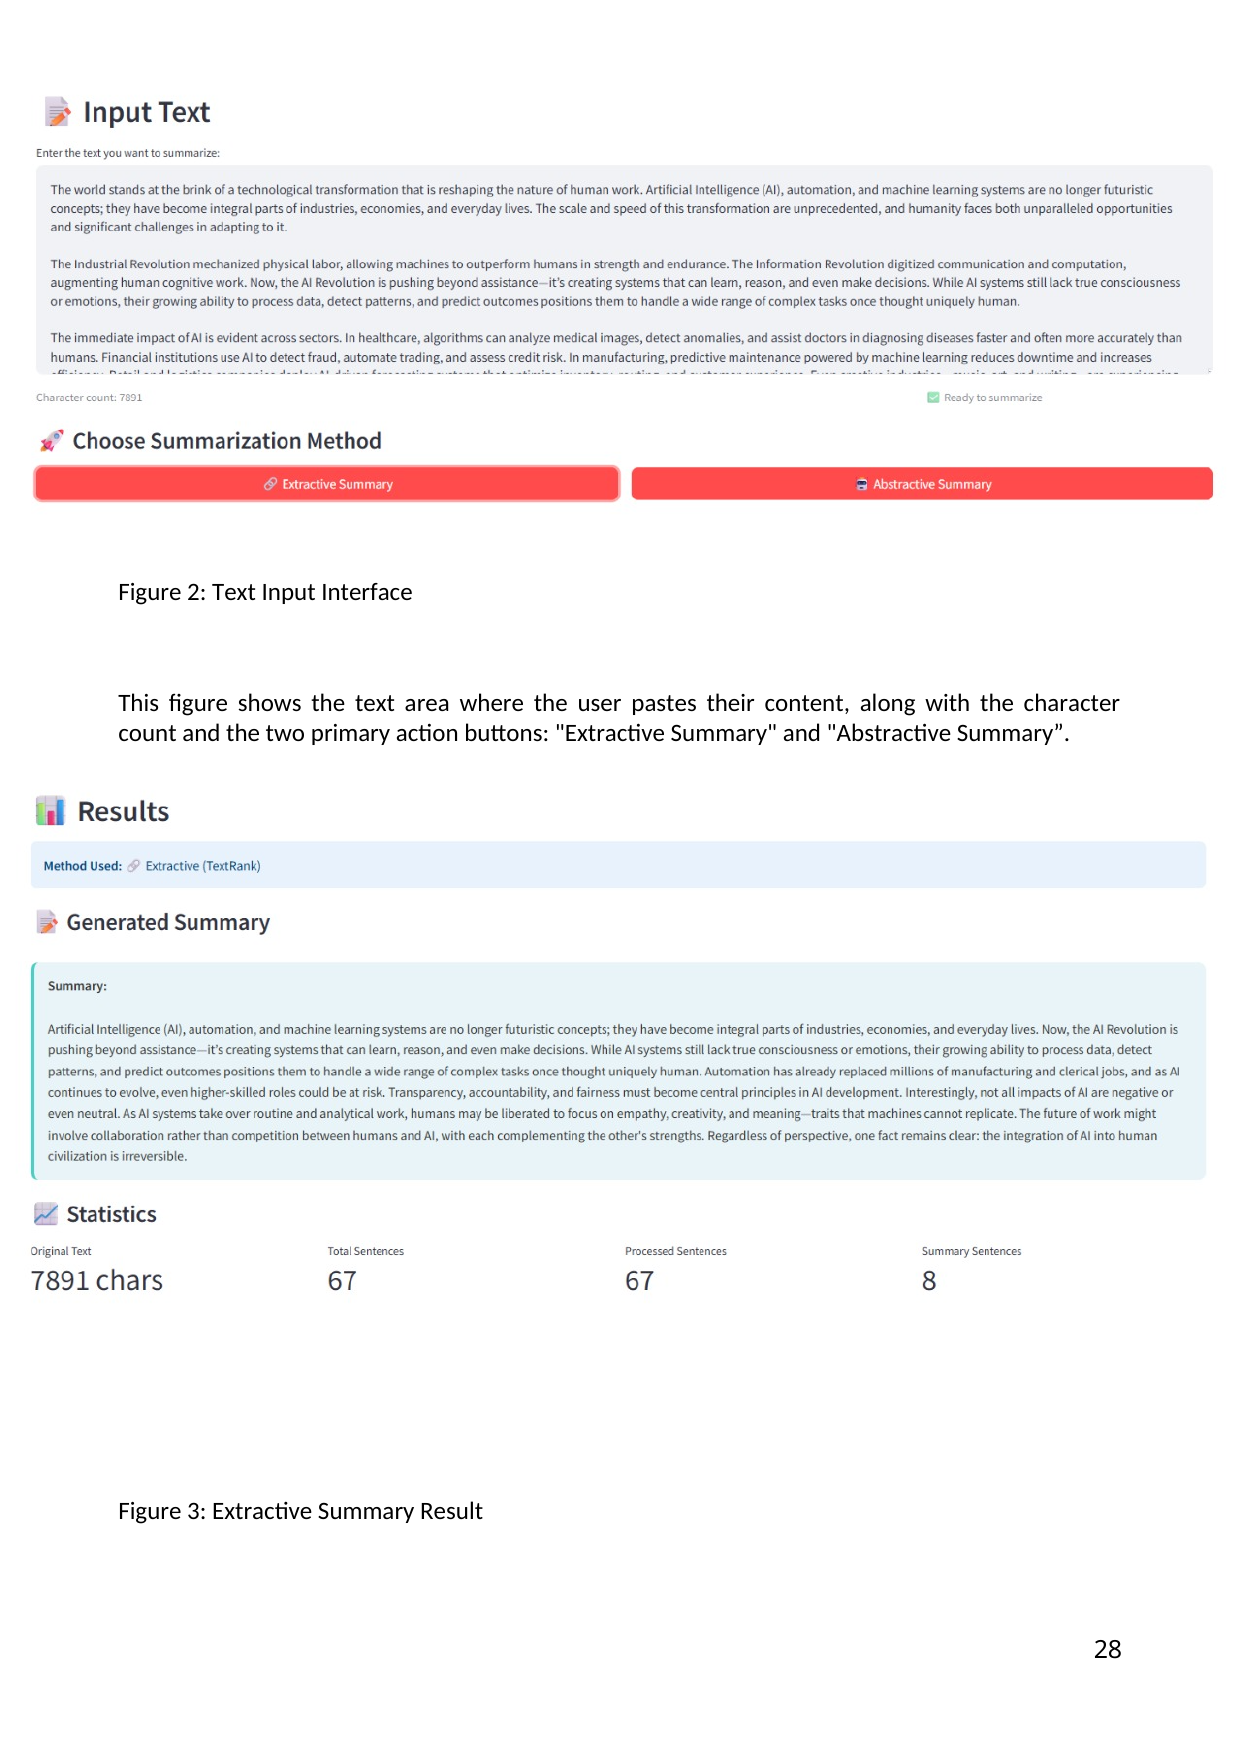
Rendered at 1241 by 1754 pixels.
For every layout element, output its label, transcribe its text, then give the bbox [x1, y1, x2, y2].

text This figure shows the text area where the user pastes their content, along with the character count and the two primary action buttons: "Extractive Summary" and "Abstractive Summary”. [118, 687, 1122, 748]
text Figure 2: Text Input Interface [118, 531, 1122, 606]
picture [0, 774, 1241, 1340]
text Figure 3: Extractive Summary Result [118, 1495, 1122, 1525]
picture [0, 63, 1241, 531]
